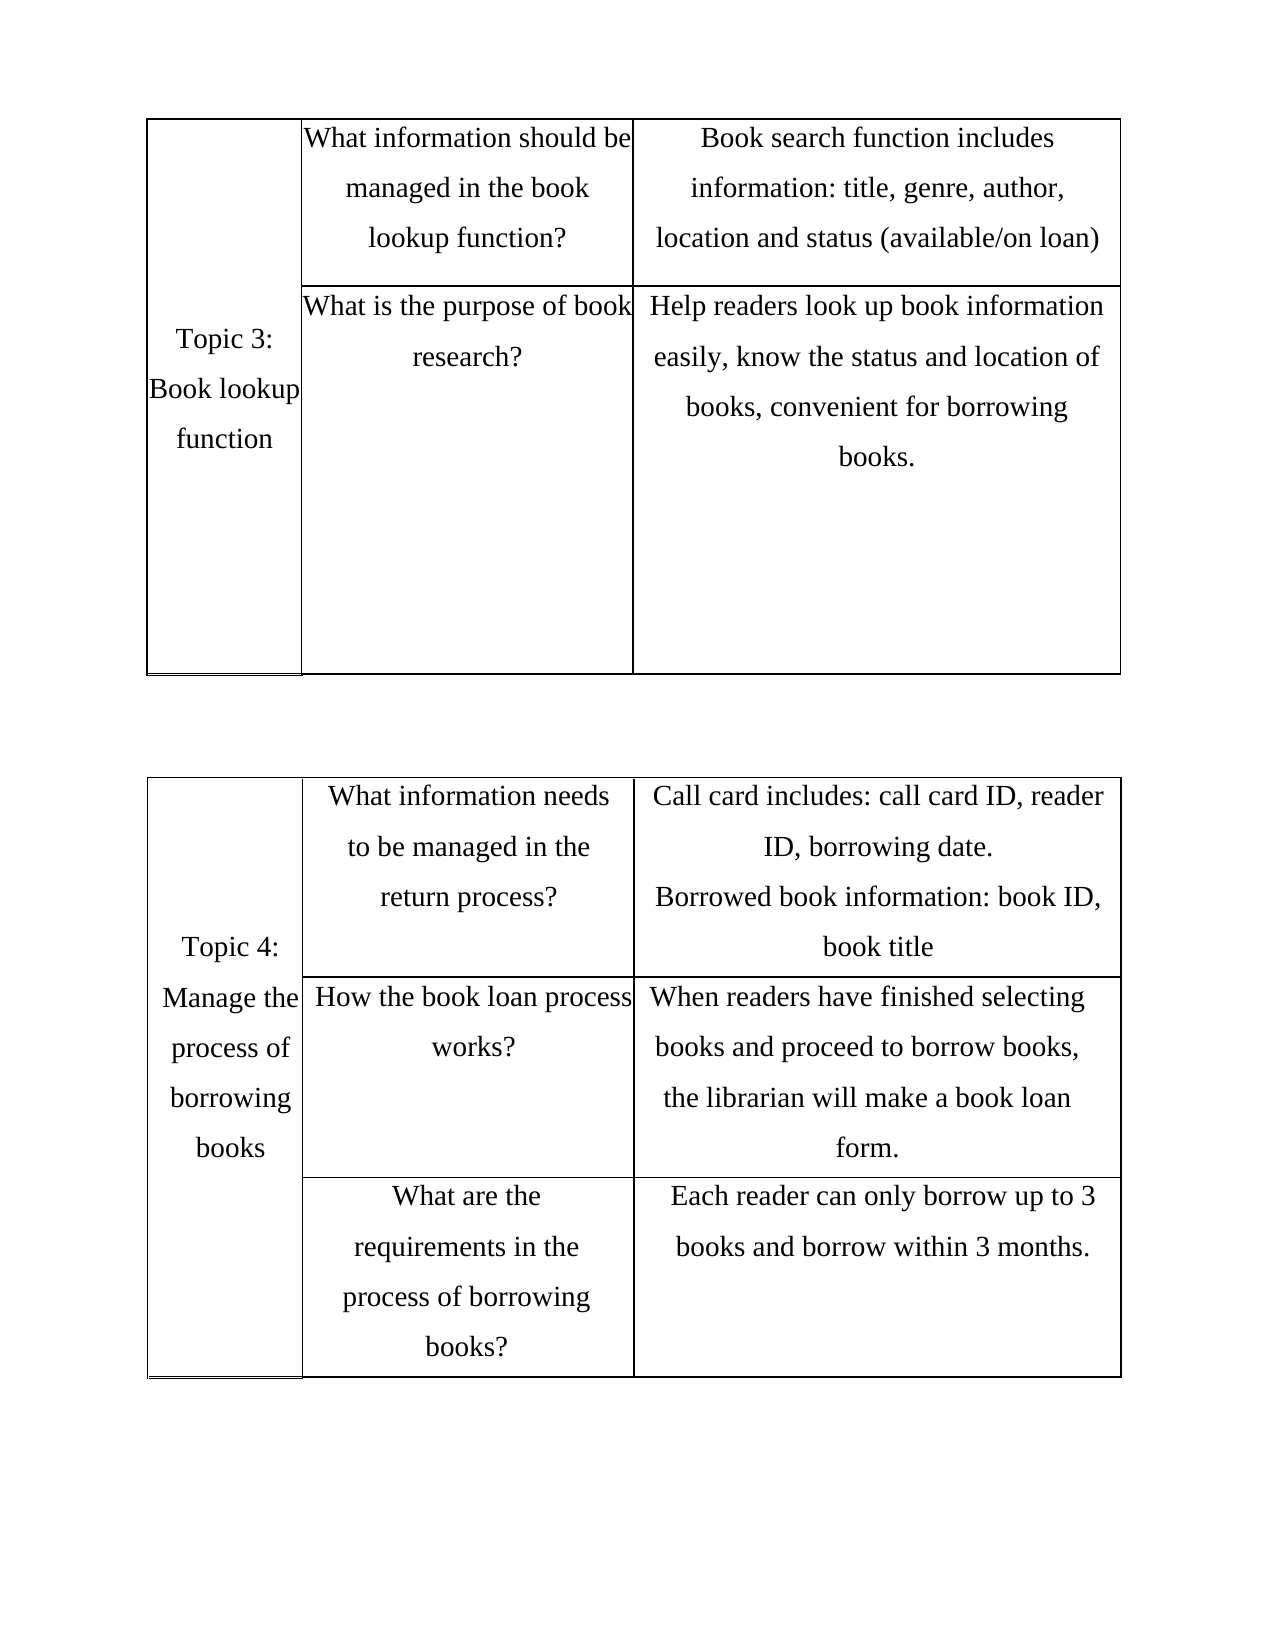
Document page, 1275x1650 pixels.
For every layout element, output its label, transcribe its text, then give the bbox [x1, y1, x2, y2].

table_header What information should be managed in the book lookup function? [302, 120, 632, 285]
table_header What information needs to be managed in the return process? [303, 778, 634, 976]
table_cell How the book loan process works? [303, 978, 633, 1177]
table_cell When readers have finished selecting books and proceed to borrow books, the librarian will make a book loan form. [635, 978, 1120, 1177]
table_cell Help readers look up book information easily, know the status and location of books, convenient for borrowing books. [634, 287, 1120, 673]
table_header Topic 3: Book lookup function [148, 120, 301, 673]
table_cell Each reader can only borrow up to 3 books and borrow within 3 months. [635, 1178, 1120, 1376]
table_header Call card includes: call card ID, reader ID, borrowing date. Borrowed book information: book ID, book title [635, 778, 1120, 976]
table_cell What are the requirements in the process of borrowing books? [303, 1178, 633, 1376]
table_header Book search function includes information: title, genre, author, location and status (available/on loan) [634, 120, 1120, 285]
table_header Topic 4: Manage the process of borrowing books [148, 778, 302, 1376]
table_cell What is the purpose of book research? [302, 287, 632, 673]
